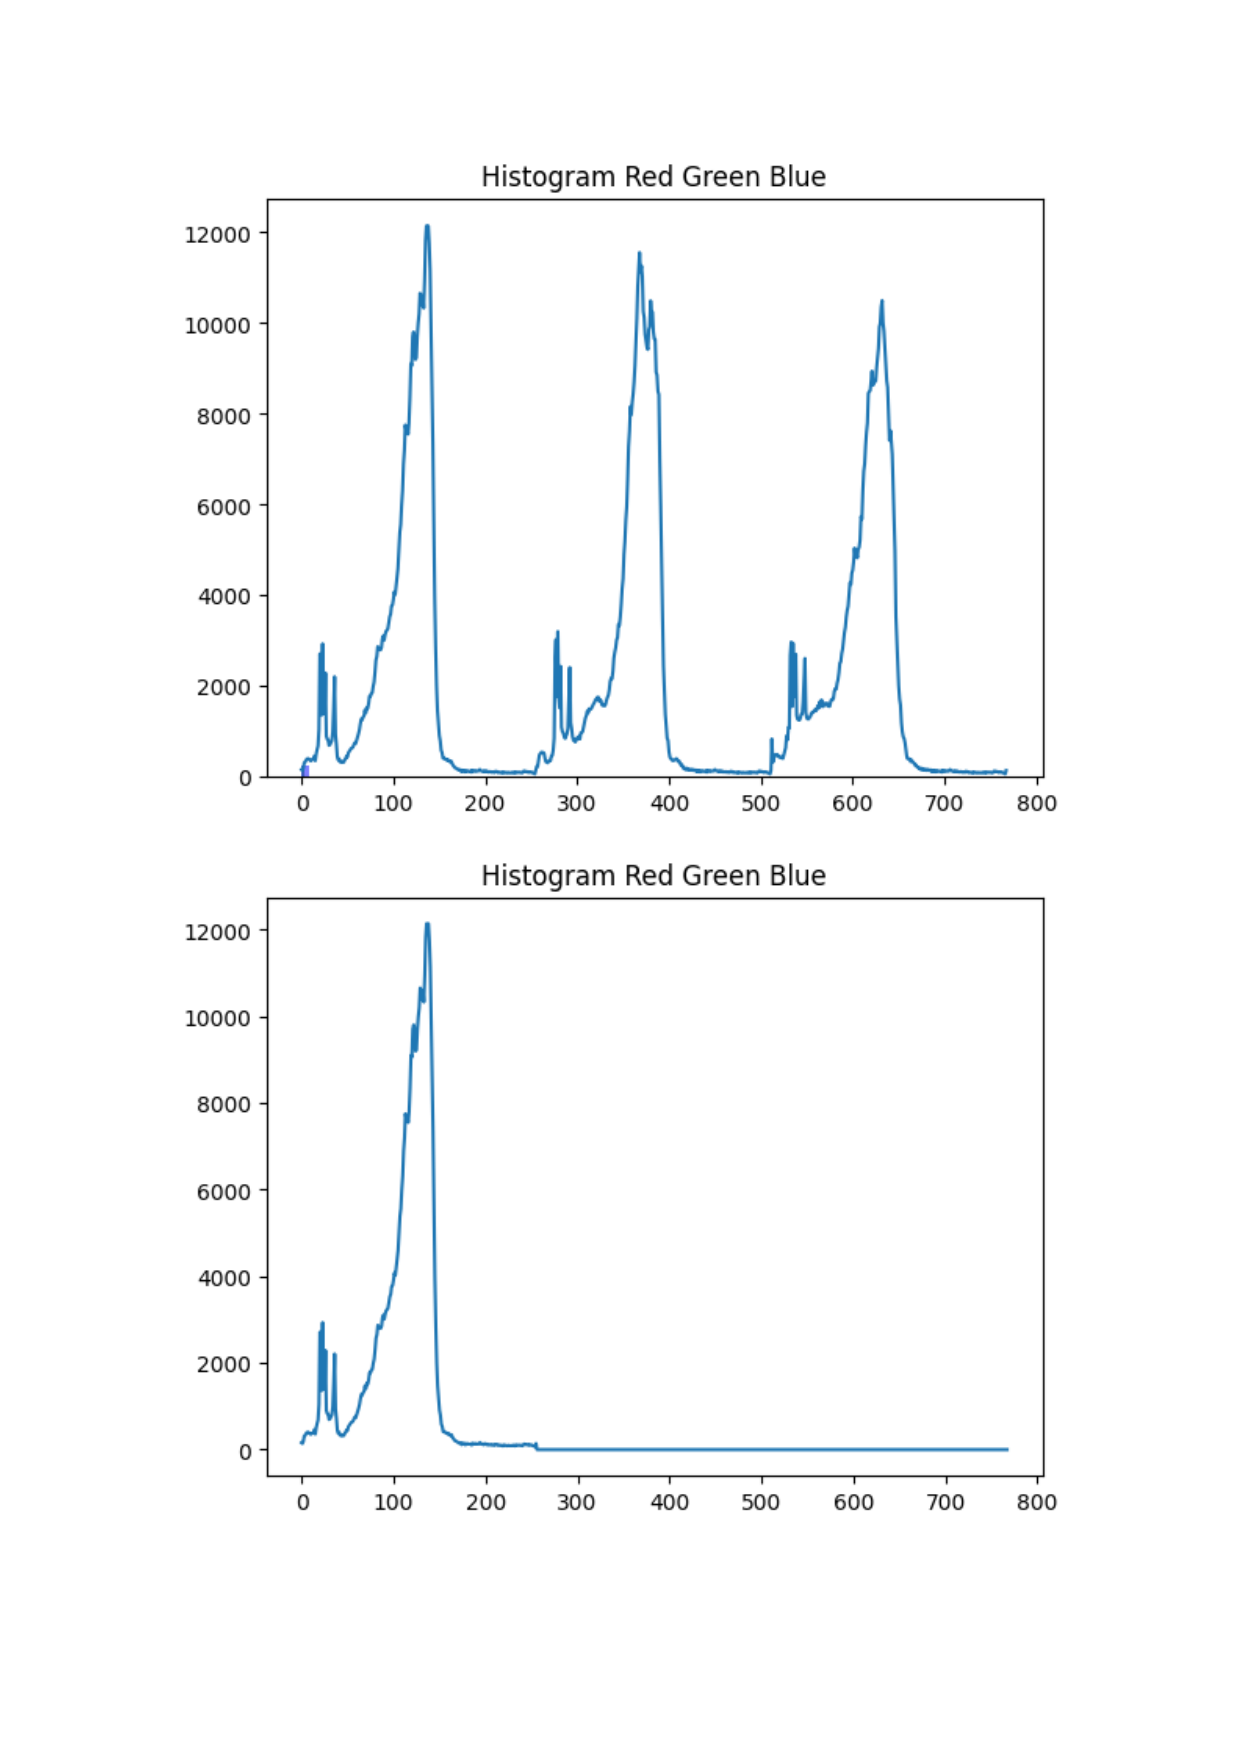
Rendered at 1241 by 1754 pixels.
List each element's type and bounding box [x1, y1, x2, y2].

picture [167, 848, 1073, 1529]
picture [167, 150, 1073, 830]
